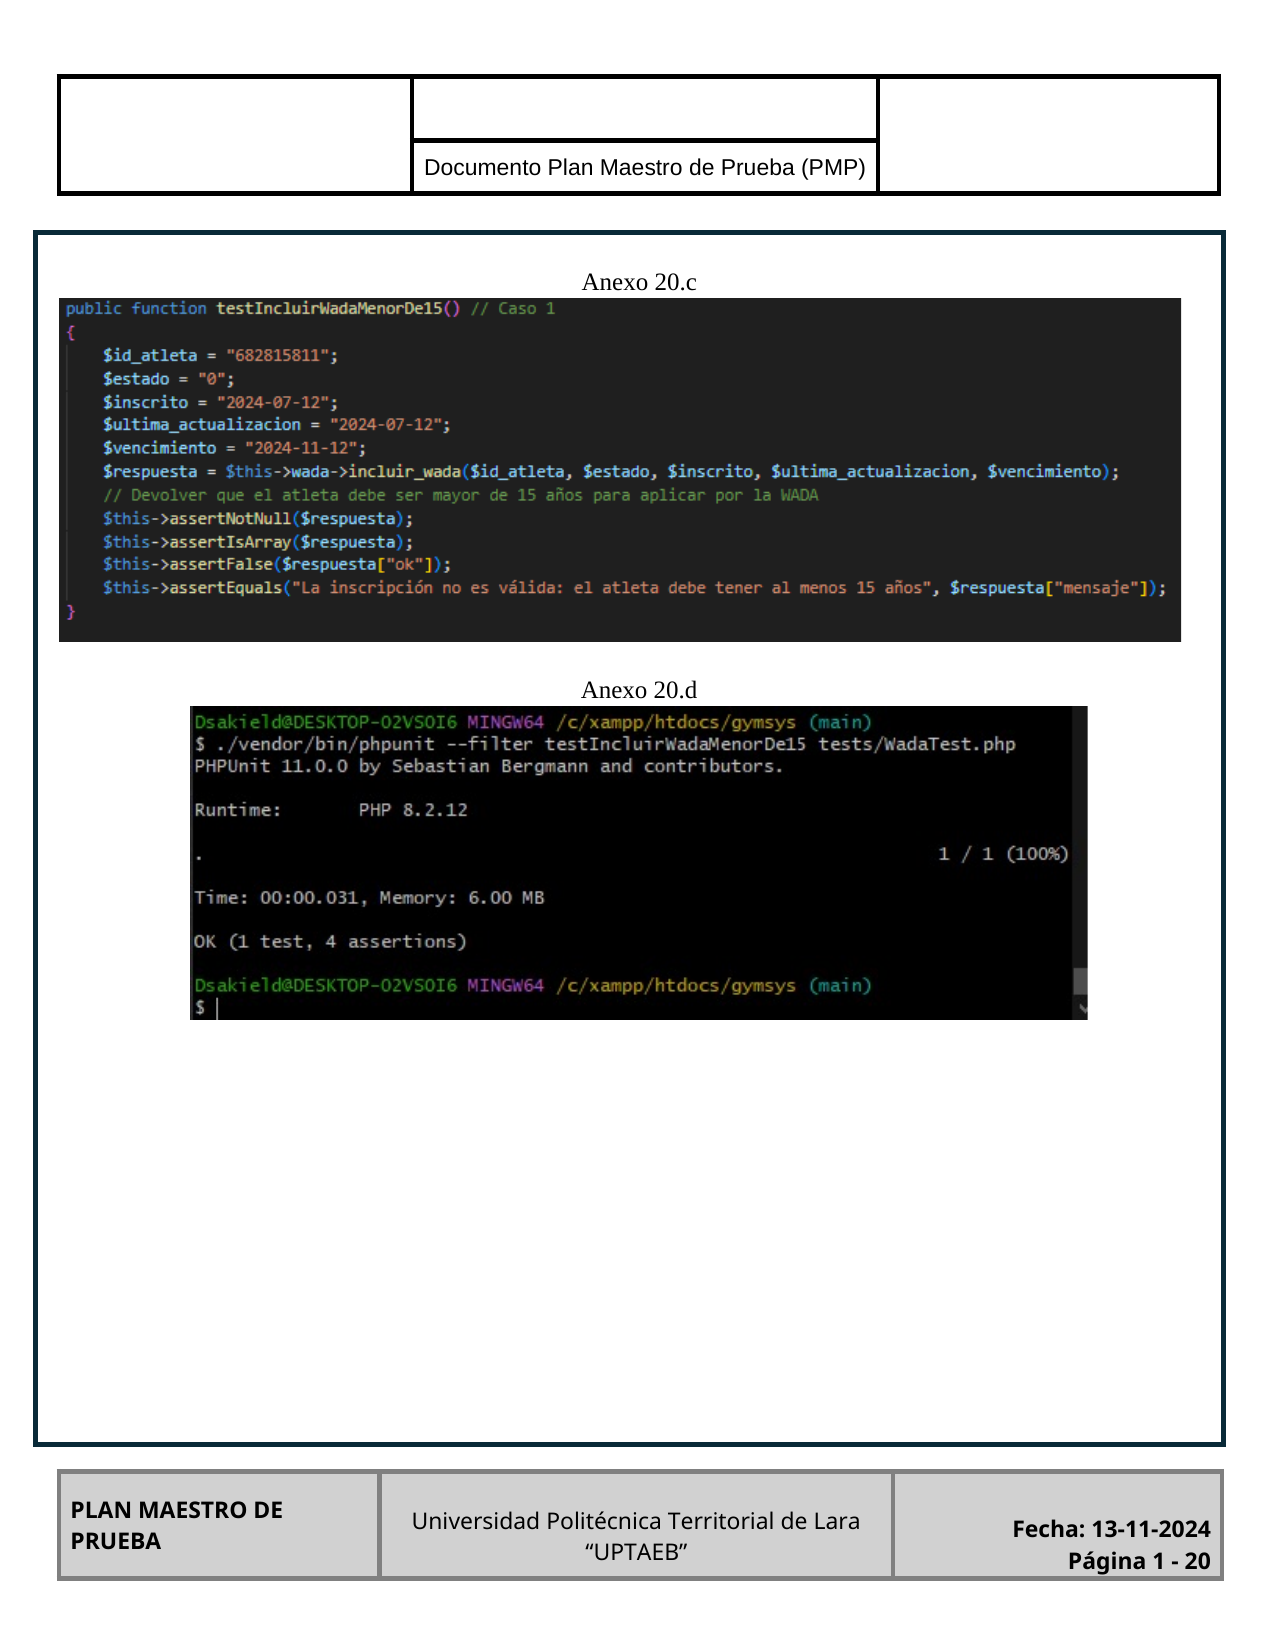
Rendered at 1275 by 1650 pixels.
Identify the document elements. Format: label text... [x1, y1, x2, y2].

picture [59, 298, 1182, 642]
picture [190, 706, 1088, 1020]
text Anexo 20.d [97, 675, 1181, 704]
text Anexo 20.c [97, 267, 1181, 296]
